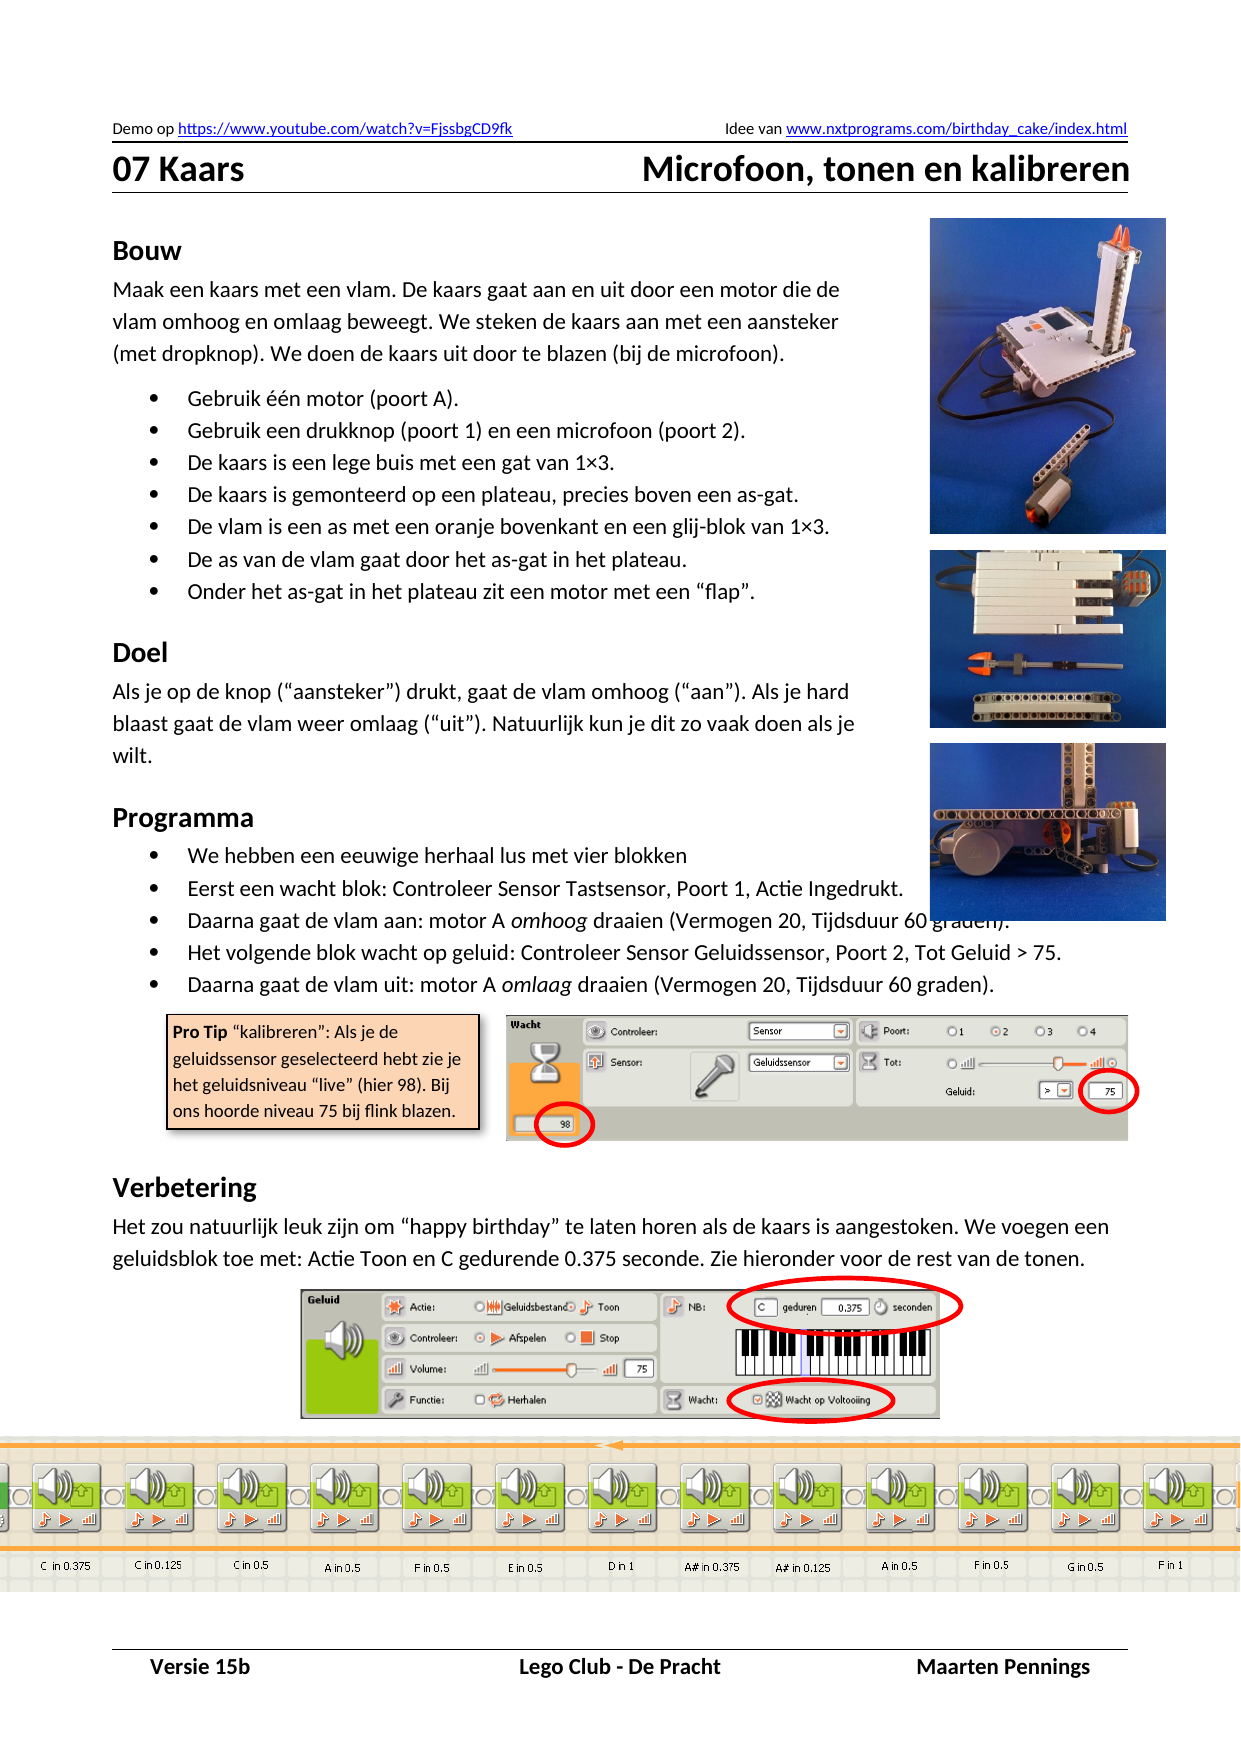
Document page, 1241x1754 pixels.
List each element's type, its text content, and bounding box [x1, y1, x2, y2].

list De as van de vlam gaat door het as-gat in het plateau. [150, 545, 881, 573]
picture [732, 1289, 940, 1331]
text Het zou natuurlijk leuk zijn om “happy birthday” te laten horen als de kaars is aangestoken. We voegen een geluidsblok toe met: Actie Toon en C gedurende 0.375 seconde. Zie hieronder voor de rest van de tonen. [112, 1212, 1128, 1272]
picture [506, 1015, 1129, 1141]
text Doel [112, 634, 881, 670]
list Het volgende blok wacht op geluid: Controleer Sensor Geluidssensor, Poort 2, Tot Geluid > 75. [150, 938, 1128, 966]
list De kaars is gemonteerd op een plateau, precies boven een as-gat. [150, 480, 881, 508]
text Bouw [112, 232, 1128, 267]
text Als je op de knop (“aansteker”) drukt, gaat de vlam omhoog (“aan”). Als je hard blaast gaat de vlam weer omlaag (“uit”). Natuurlijk kun je dit zo vaak doen als je wilt. [112, 677, 881, 769]
text Maak een kaars met een vlam. De kaars gaat aan en uit door een motor die de vlam omhoog en omlaag beweegt. We steken de kaars aan met een aansteker (met dropknop). We doen de kaars uit door te blazen (bij de microfoon). [112, 275, 881, 367]
list Daarna gaat de vlam aan: motor A omhoog draaien (Vermogen 20, Tijdsduur 60 graden). [150, 906, 1128, 934]
picture [929, 218, 1166, 534]
text Demo op https://www.youtube.com/watch?v=FjssbgCD9fk Idee van www.nxtprograms.com/birthday_cake/index.html [112, 118, 1128, 138]
list We hebben een eeuwige herhaal lus met vier blokken [150, 842, 881, 870]
list De kaars is een lege buis met een gat van 1×3. [150, 448, 881, 476]
list Onder het as-gat in het plateau zit een motor met een “flap”. [150, 577, 881, 605]
picture [0, 1436, 1241, 1592]
list Gebruik één motor (poort A). [150, 384, 881, 412]
list De vlam is een as met een oranje bovenkant en een glij-blok van 1×3. [150, 512, 881, 541]
picture [732, 1383, 890, 1419]
list Gebruik een drukknop (poort 1) en een microfoon (poort 2). [150, 416, 881, 444]
picture [1083, 1073, 1129, 1109]
text 07 Kaars Microfoon, tonen en kalibreren [112, 143, 1128, 192]
picture [929, 743, 1166, 921]
text Programma [112, 799, 929, 834]
list Eerst een wacht blok: Controleer Sensor Tastsensor, Poort 1, Actie Ingedrukt. [150, 874, 929, 902]
text Verbetering [112, 1169, 1128, 1205]
picture [539, 1107, 590, 1141]
list Daarna gaat de vlam uit: motor A omlaag draaien (Vermogen 20, Tijdsduur 60 graden). [150, 970, 1128, 998]
picture [300, 1289, 940, 1419]
picture [929, 550, 1166, 728]
